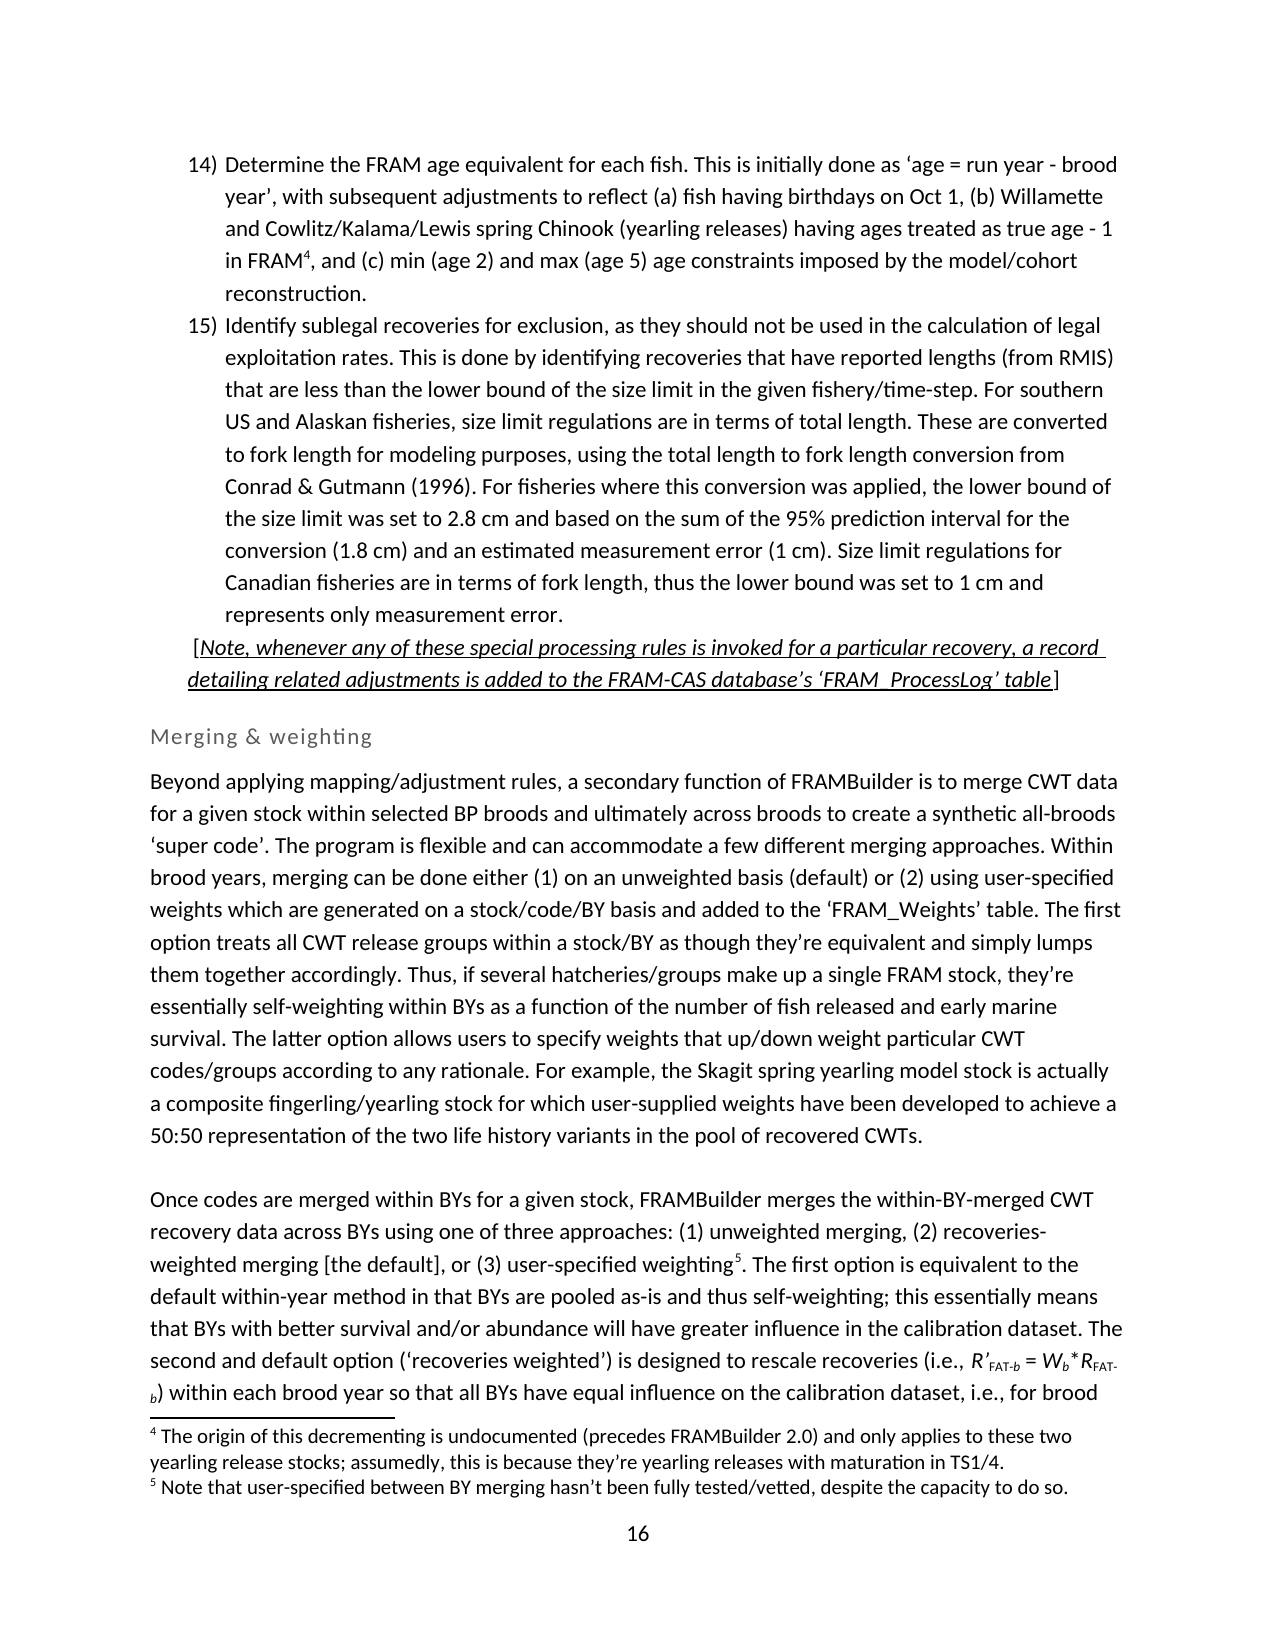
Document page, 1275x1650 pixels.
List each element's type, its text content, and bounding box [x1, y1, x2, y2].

list Identify sublegal recoveries for exclusion, as they should not be used in the calculation of legal exploitation rates. This is done by identifying recoveries that have reported lengths (from RMIS) that are less than the lower bound of the size limit in the given fishery/time-step. For southern US and Alaskan fisheries, size limit regulations are in terms of total length. These are converted to fork length for modeling purposes, using the total length to fork length conversion from Conrad & Gutmann (1996). For fisheries where this conversion was applied, the lower bound of the size limit was set to 2.8 cm and based on the sum of the 95% prediction interval for the conversion (1.8 cm) and an estimated measurement error (1 cm). Size limit regulations for Canadian fisheries are in terms of fork length, thus the lower bound was set to 1 cm and represents only measurement error. [187, 311, 1125, 629]
text Beyond applying mapping/adjustment rules, a secondary function of FRAMBuilder is to merge CWT data for a given stock within selected BP broods and ultimately across broods to create a synthetic all-broods ‘super code’. The program is flexible and can accommodate a few different merging approaches. Within brood years, merging can be done either (1) on an unweighted basis (default) or (2) using user-specified weights which are generated on a stock/code/BY basis and added to the ‘FRAM_Weights’ table. The first option treats all CWT release groups within a stock/BY as though they’re equivalent and simply lumps them together accordingly. Thus, if several hatcheries/groups make up a single FRAM stock, they’re essentially self-weighting within BYs as a function of the number of fish released and early marine survival. The latter option allows users to specify weights that up/down weight particular CWT codes/groups according to any rationale. For example, the Skagit spring yearling model stock is actually a composite fingerling/yearling stock for which user-supplied weights have been developed to achieve a 50:50 representation of the two life history variants in the pool of recovered CWTs. [150, 767, 1125, 1149]
subtitle Merging & weighting [150, 722, 1125, 750]
list Determine the FRAM age equivalent for each fish. This is initially done as ‘age = run year - brood year’, with subsequent adjustments to reflect (a) fish having birthdays on Oct 1, (b) Willamette and Cowlitz/Kalama/Lewis spring Chinook (yearling releases) having ages treated as true age - 1 in FRAM, and (c) min (age 2) and max (age 5) age constraints imposed by the model/cohort reconstruction. [187, 150, 1125, 307]
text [150, 1185, 1125, 1406]
text [Note, whenever any of these special processing rules is invoked for a particular recovery, a record detailing related adjustments is added to the FRAM-CAS database’s ‘FRAM_ProcessLog’ table] [187, 633, 1125, 693]
